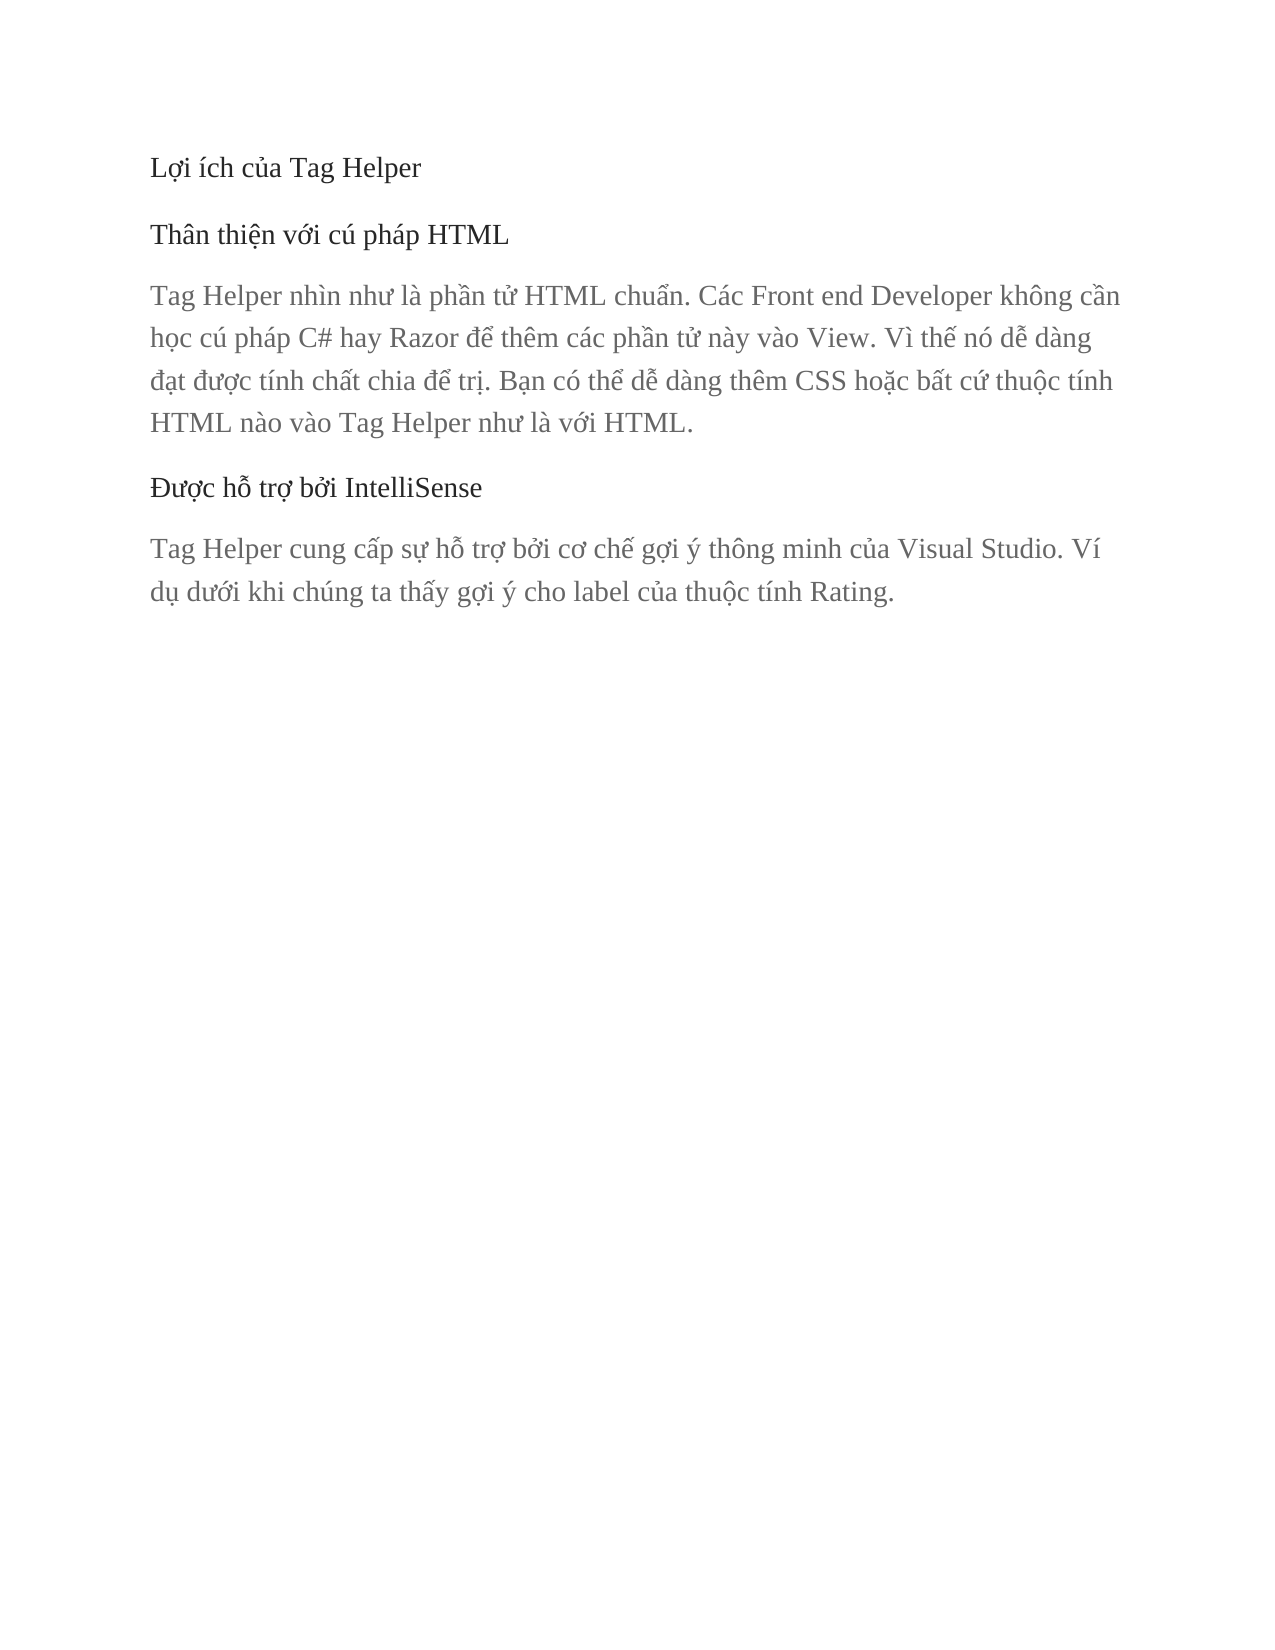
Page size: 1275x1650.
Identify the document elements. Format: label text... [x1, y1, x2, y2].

text Tag Helper cung cấp sự hỗ trợ bởi cơ chế gợi ý thông minh của Visual Studio. Ví dụ dưới khi chúng ta thấy gợi ý cho label của thuộc tính Rating. [150, 522, 1125, 607]
subtitle Thân thiện với cú pháp HTML [150, 217, 1125, 251]
subtitle Được hỗ trợ bởi IntelliSense [150, 470, 1125, 504]
text Tag Helper nhìn như là phần tử HTML chuẩn. Các Front end Developer không cần học cú pháp C# hay Razor để thêm các phần tử này vào View. Vì thế nó dễ dàng đạt được tính chất chia để trị. Bạn có thể dễ dàng thêm CSS hoặc bất cứ thuộc tính HTML nào vào Tag Helper như là với HTML. [150, 269, 1125, 439]
subtitle Lợi ích của Tag Helper [150, 150, 1125, 183]
